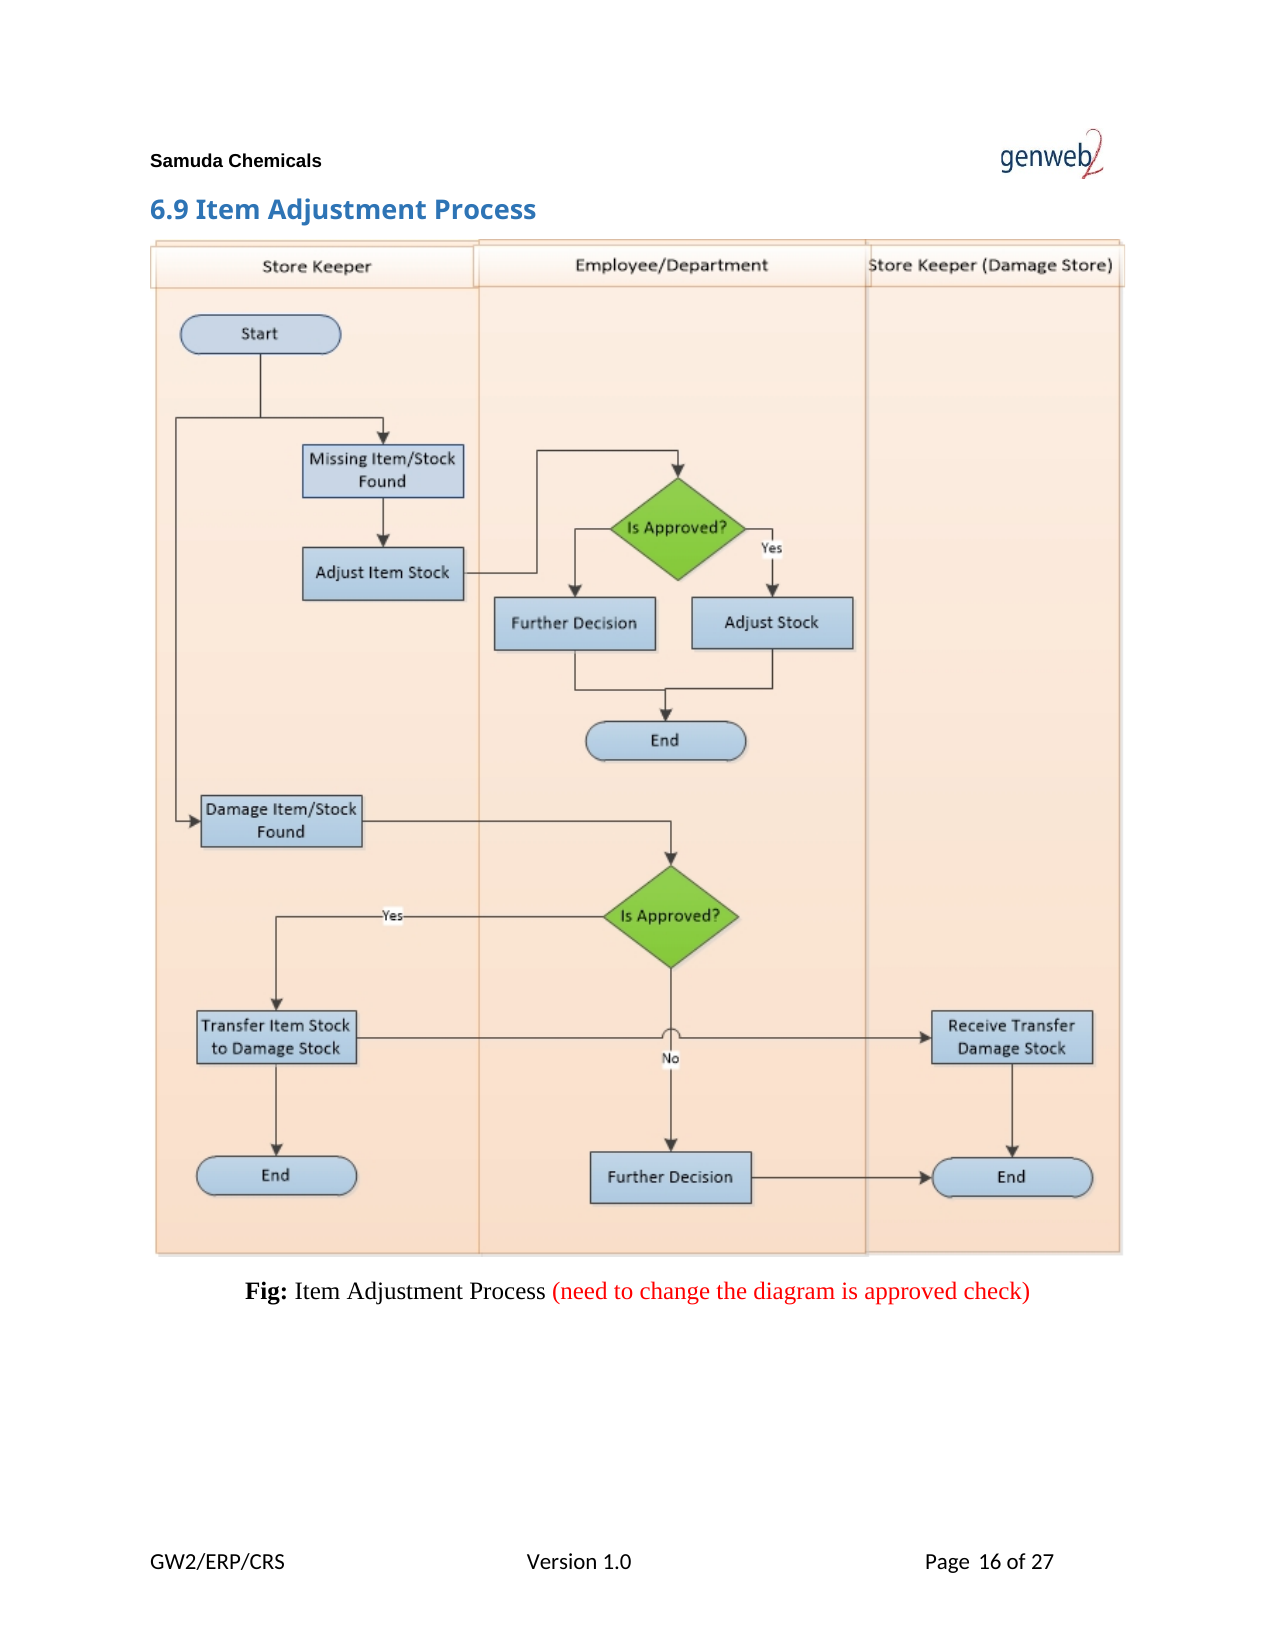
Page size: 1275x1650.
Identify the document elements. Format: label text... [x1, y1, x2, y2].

picture [150, 239, 1125, 1257]
text Fig: Item Adjustment Process (need to change the diagram is approved check) [150, 1276, 1125, 1304]
picture [1000, 128, 1103, 179]
subtitle 6.9 Item Adjustment Process [150, 190, 1125, 227]
